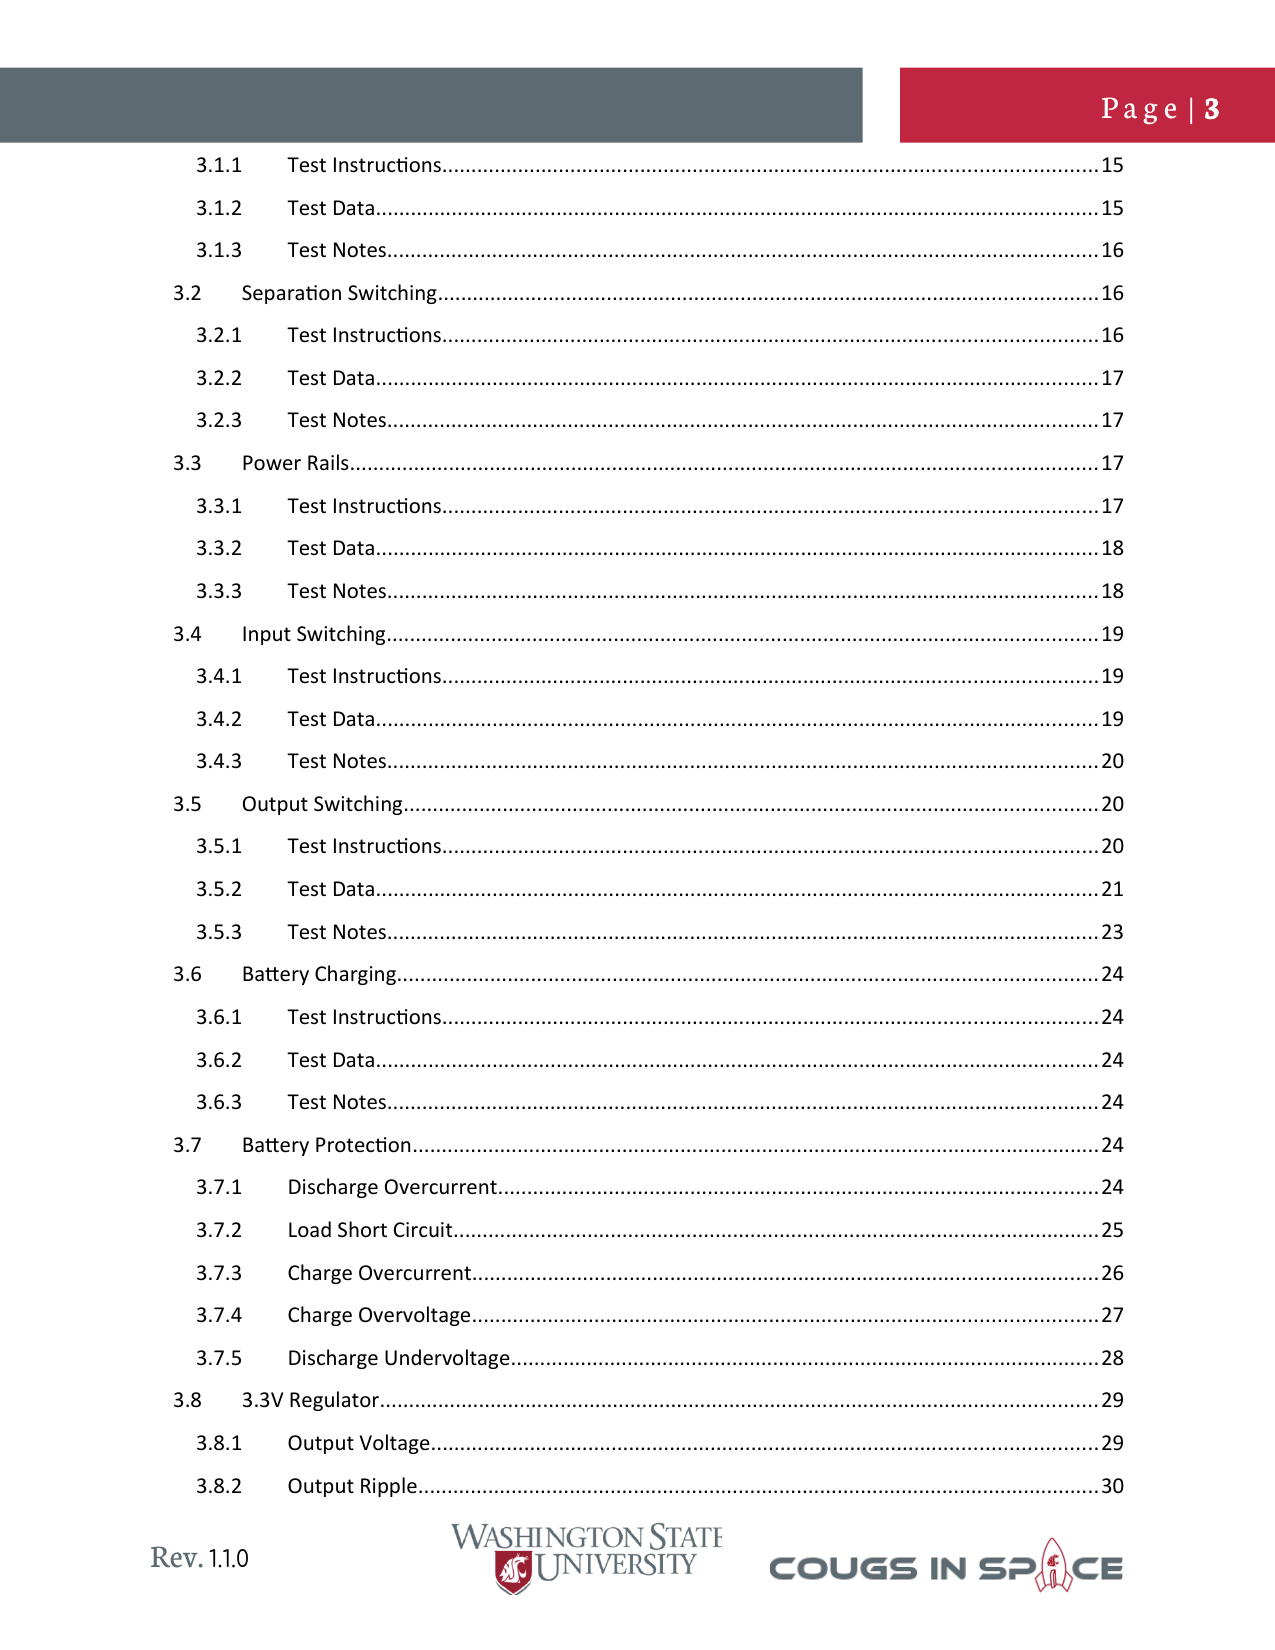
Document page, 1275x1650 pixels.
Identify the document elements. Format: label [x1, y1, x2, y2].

picture [769, 1537, 1123, 1594]
picture [450, 1522, 723, 1595]
